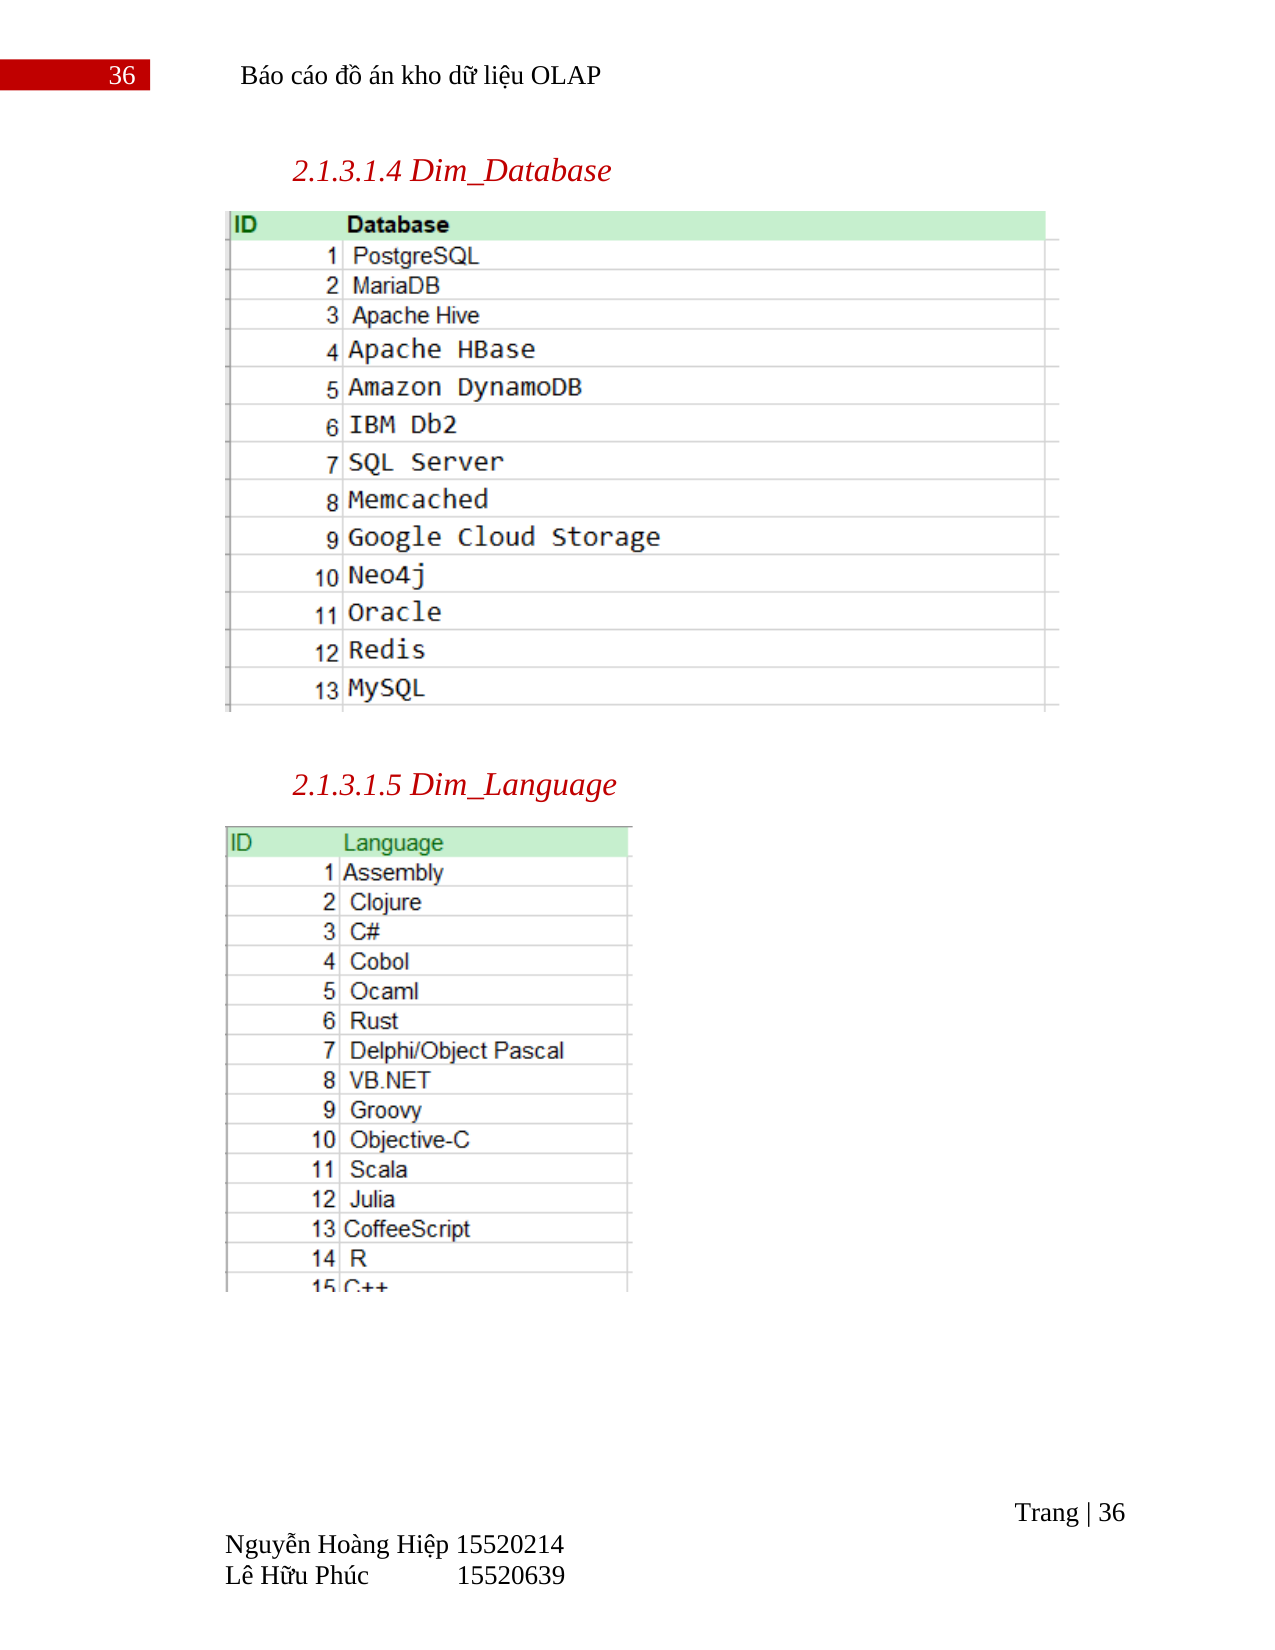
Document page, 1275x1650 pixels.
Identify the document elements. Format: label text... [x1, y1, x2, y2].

text Dim_Language [217, 765, 1125, 803]
text Dim_Database [217, 150, 1125, 188]
picture [225, 211, 1060, 712]
picture [225, 826, 633, 1292]
